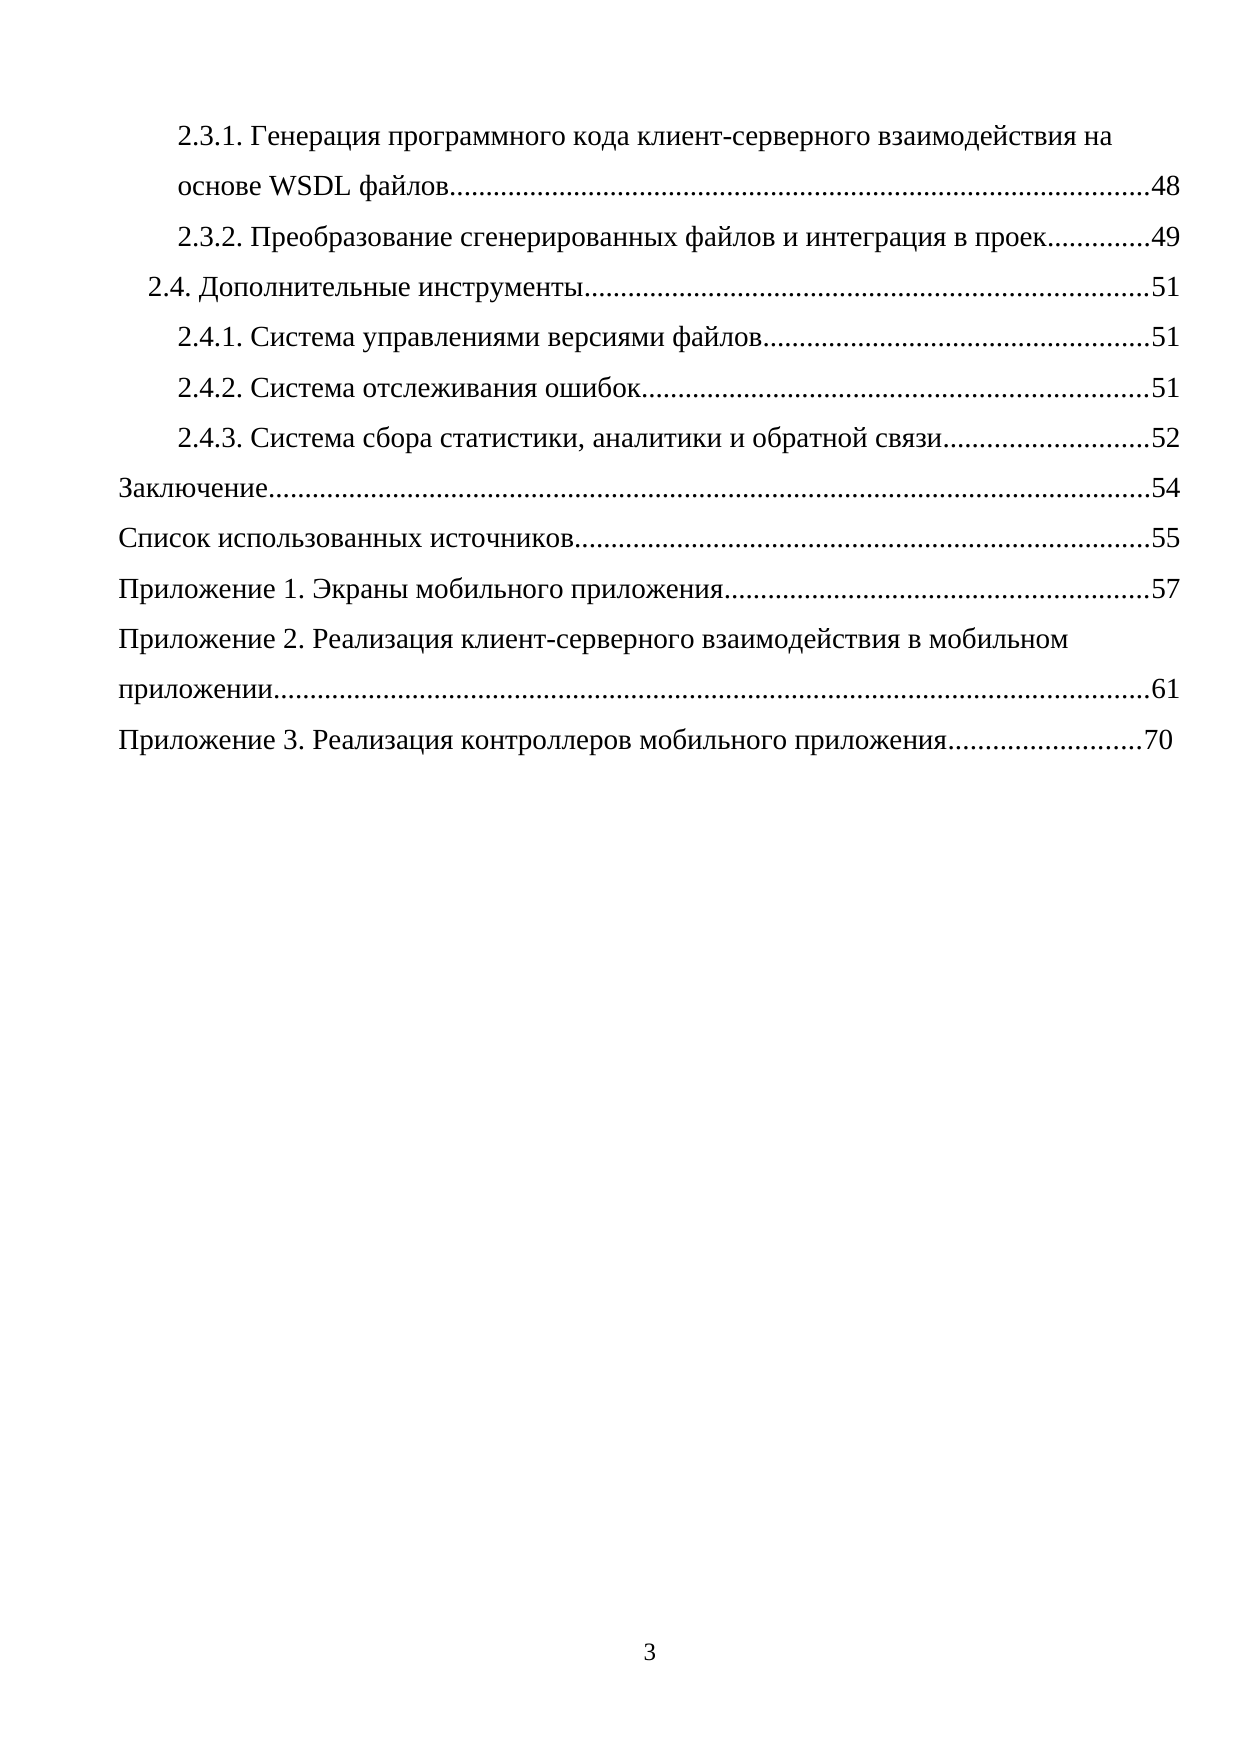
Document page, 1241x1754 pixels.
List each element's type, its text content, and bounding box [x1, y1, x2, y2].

text 2.4.3. Система сбора статистики, аналитики и обратной связи 52 [118, 420, 1181, 453]
text Приложение 2. Реализация клиент-серверного взаимодействия в мобильном приложении 61 [118, 621, 1181, 705]
text Приложение 3. Реализация контроллеров мобильного приложения 70 [118, 722, 1181, 755]
text 2.3.1. Генерация программного кода клиент-серверного взаимодействия на основе WSDL файлов 48 [177, 118, 1181, 202]
text Приложение 1. Экраны мобильного приложения 57 [118, 571, 1181, 604]
text 2.4.2. Система отслеживания ошибок 51 [118, 370, 1181, 403]
text 2.4. Дополнительные инструменты 51 [118, 269, 1181, 303]
text 2.3.2. Преобразование сгенерированных файлов и интеграция в проек 49 [118, 219, 1181, 252]
text Список использованных источников 55 [118, 521, 1181, 554]
text 2.4.1. Система управлениями версиями файлов 51 [118, 319, 1181, 353]
text Заключение 54 [118, 470, 1181, 504]
